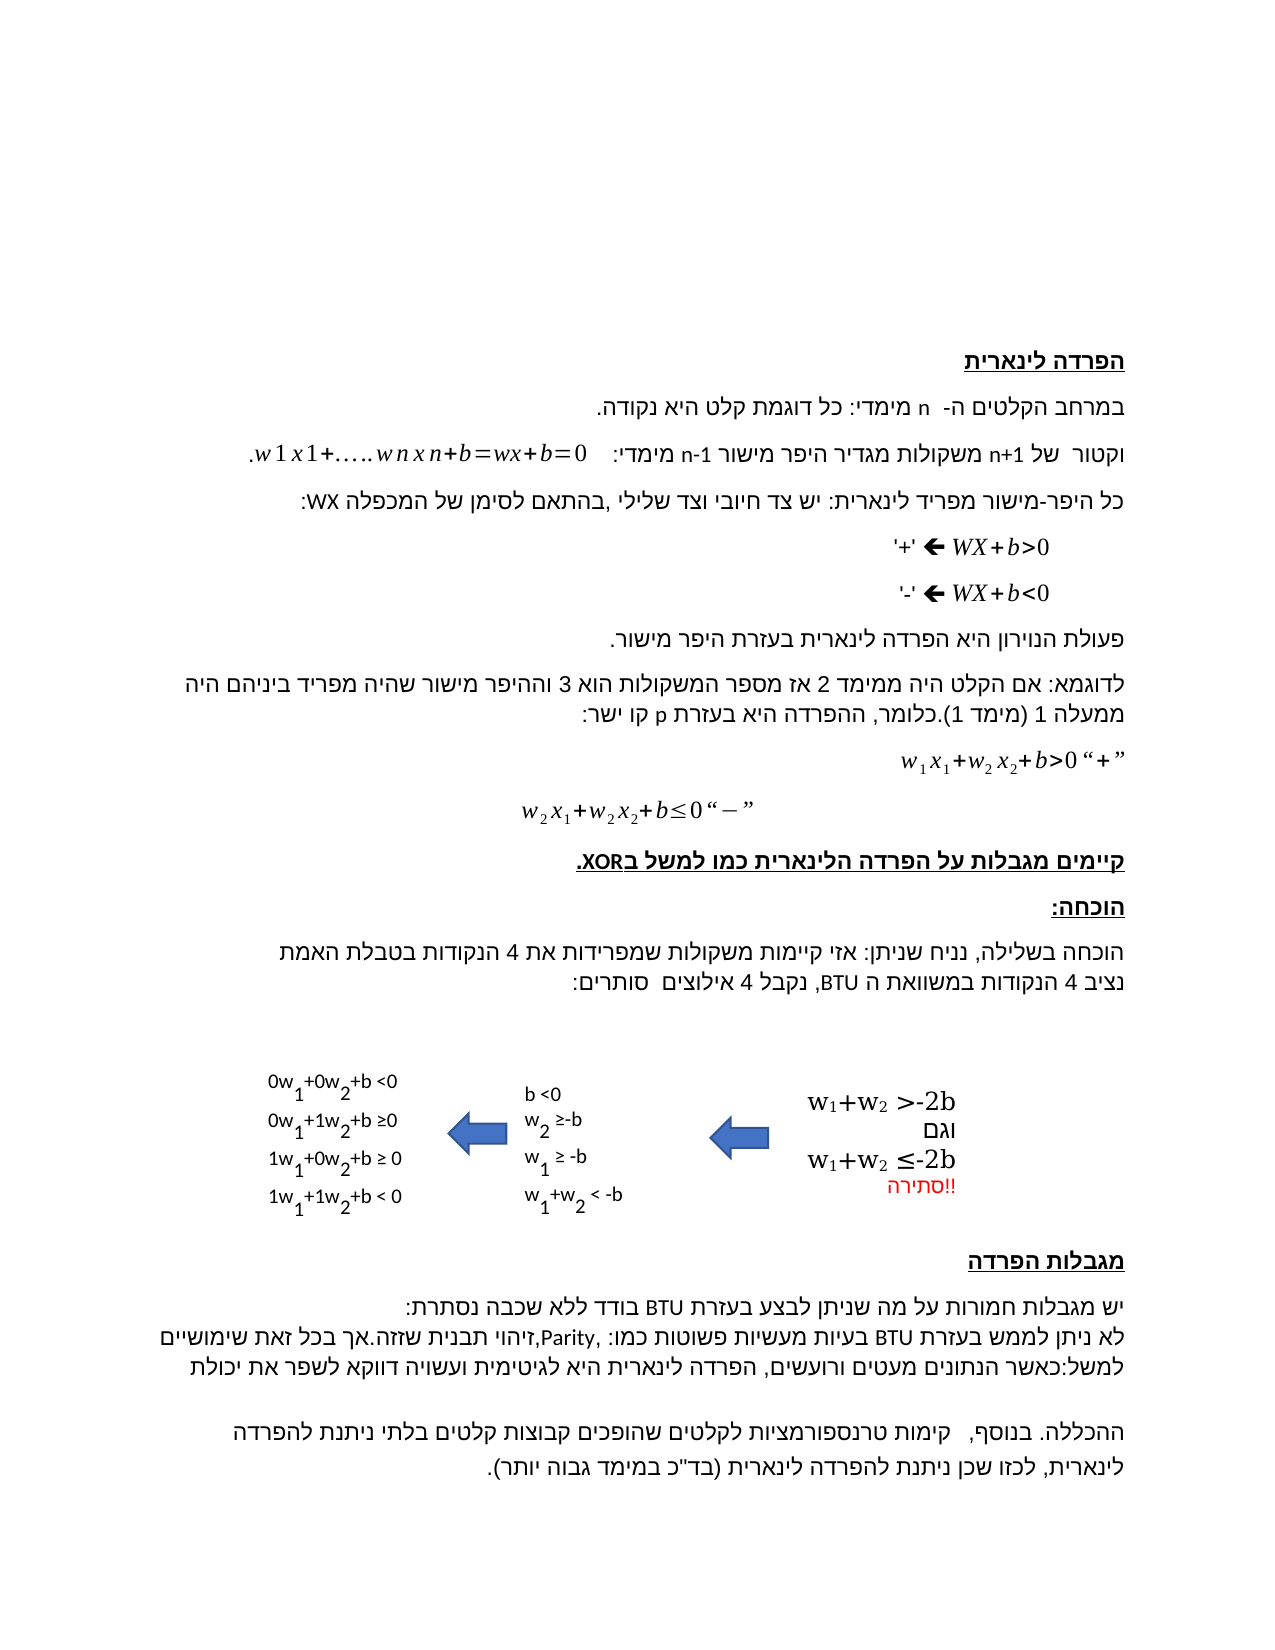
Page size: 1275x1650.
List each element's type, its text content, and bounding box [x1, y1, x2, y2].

text הפרדה לינארית [150, 348, 1125, 374]
text מגבלות הפרדה [150, 1248, 1125, 1274]
text לדוגמא: אם הקלט היה ממימד 2 אז מספר המשקולות הוא 3 וההיפר מישור שהיה מפריד ביניהם היה ממעלה 1 (מימד 1).כלומר, ההפרדה היא בעזרת p קו ישר: [150, 671, 1125, 728]
text יש מגבלות חמורות על מה שניתן לבצע בעזרת BTU בודד ללא שכבה נסתרת: לא ניתן לממש בעזרת BTU בעיות מעשיות פשוטות כמו: ,Parity,זיהוי תבנית שזזה.אך בכל זאת שימושיים למשל:כאשר הנתונים מעטים ורועשים, הפרדה לינארית היא לגיטימית ועשויה דווקא לשפר את יכולת ההכללה. בנוסף, קימות טרנספורמציות לקלטים שהופכים קבוצות קלטים בלתי ניתנת להפרדה לינארית, לכזו שכן ניתנת להפרדה לינארית (בד"כ במימד גבוה יותר). [150, 1293, 1125, 1481]
text קיימים מגבלות על הפרדה הלינארית כמו למשל בXOR. [150, 847, 1125, 875]
text הוכחה בשלילה, נניח שניתן: אזי קיימות משקולות שמפרידות את 4 הנקודות בטבלת האמת נציב 4 הנקודות במשוואת ה BTU, נקבל 4 אילוצים סותרים: [150, 939, 1125, 996]
text וקטור של n+1 משקולות מגדיר היפר מישור n-1 מימדי: . [150, 440, 1125, 468]
text פעולת הנוירון היא הפרדה לינארית בעזרת היפר מישור. [150, 626, 1125, 653]
text '-' [150, 580, 1050, 608]
text במרחב הקלטים ה- n מימדי: כל דוגמת קלט היא נקודה. [150, 393, 1125, 421]
text '+' [150, 534, 1050, 561]
text כל היפר-מישור מפריד לינארית: יש צד חיובי וצד שלילי ,בהתאם לסימן של המכפלה WX: [150, 487, 1125, 515]
text הוכחה: [150, 894, 1125, 920]
